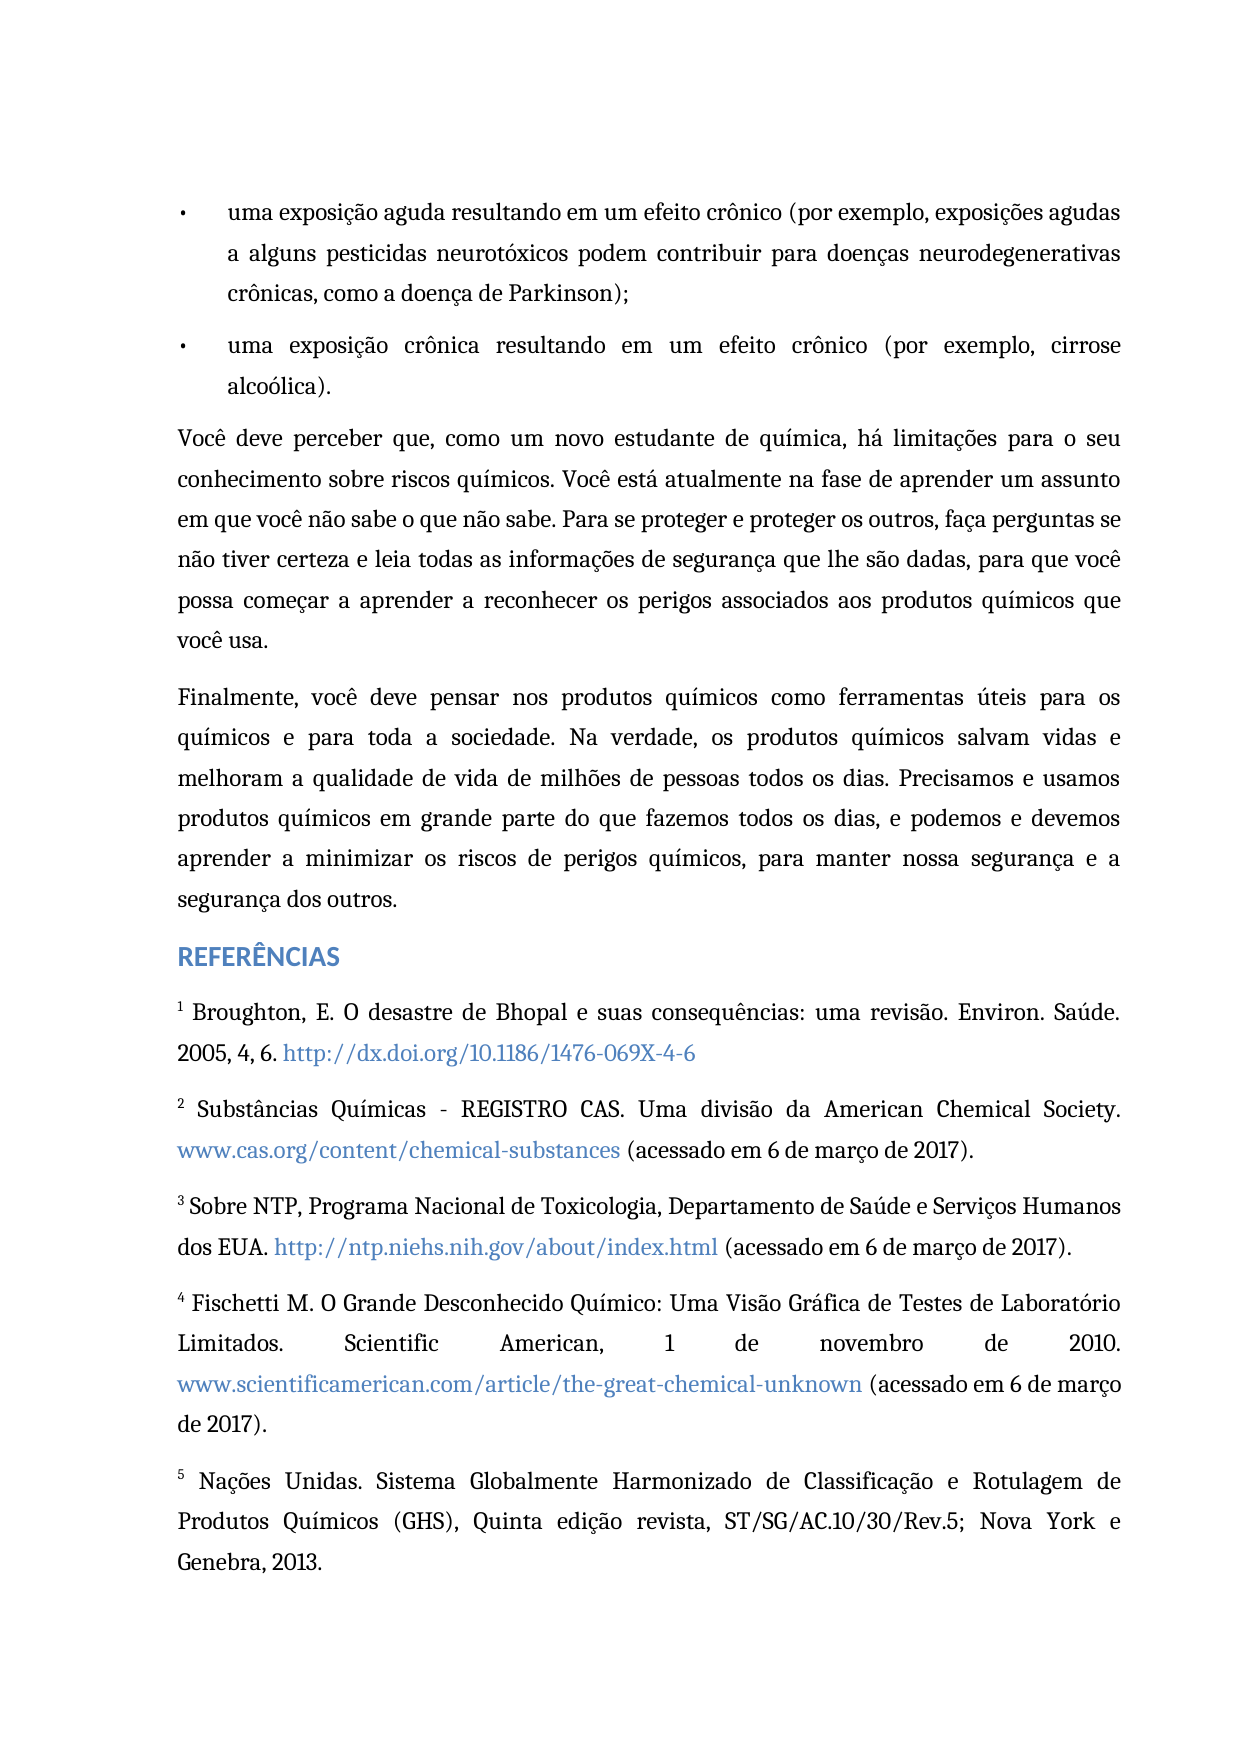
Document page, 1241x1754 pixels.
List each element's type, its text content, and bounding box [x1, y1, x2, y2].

list uma exposição crônica resultando em um efeito crônico (por exemplo, cirrose alcoólica). [177, 327, 1122, 405]
text Você deve perceber que, como um novo estudante de química, há limitações para o seu conhecimento sobre riscos químicos. Você está atualmente na fase de aprender um assunto em que você não sabe o que não sabe. Para se proteger e proteger os outros, faça perguntas se não tiver certeza e leia todas as informações de segurança que lhe são dadas, para que você possa começar a aprender a reconhecer os perigos associados aos produtos químicos que você usa. [177, 420, 1122, 659]
text Finalmente, você deve pensar nos produtos químicos como ferramentas úteis para os químicos e para toda a sociedade. Na verdade, os produtos químicos salvam vidas e melhoram a qualidade de vida de milhões de pessoas todos os dias. Precisamos e usamos produtos químicos em grande parte do que fazemos todos os dias, e podemos e devemos aprender a minimizar os riscos de perigos químicos, para manter nossa segurança e a segurança dos outros. [177, 678, 1122, 918]
text 2 Substâncias Químicas - REGISTRO CAS. Uma divisão da American Chemical Society. www.cas.org/content/chemical-substances (acessado em 6 de março de 2017). [177, 1091, 1122, 1169]
text 4 Fischetti M. O Grande Desconhecido Químico: Uma Visão Gráfica de Testes de Laboratório Limitados. Scientific American, 1 de novembro de 2010. www.scientificamerican.com/article/the-great-chemical-unknown (acessado em 6 de março de 2017). [177, 1284, 1122, 1443]
text 5 Nações Unidas. Sistema Globalmente Harmonizado de Classificação e Rotulagem de Produtos Químicos (GHS), Quinta edição revista, ST/SG/AC.10/30/Rev.5; Nova York e Genebra, 2013. [177, 1462, 1122, 1581]
subtitle REFERÊNCIAS [177, 937, 1122, 974]
text 3 Sobre NTP, Programa Nacional de Toxicologia, Departamento de Saúde e Serviços Humanos dos EUA. http://ntp.niehs.nih.gov/about/index.html (acessado em 6 de março de 2017). [177, 1188, 1122, 1266]
list uma exposição aguda resultando em um efeito crônico (por exemplo, exposições agudas a alguns pesticidas neurotóxicos podem contribuir para doenças neurodegenerativas crônicas, como a doença de Parkinson); [177, 194, 1122, 312]
text 1 Broughton, E. O desastre de Bhopal e suas consequências: uma revisão. Environ. Saúde. 2005, 4, 6. http://dx.doi.org/10.1186/1476-069X-4-6 [177, 994, 1122, 1072]
